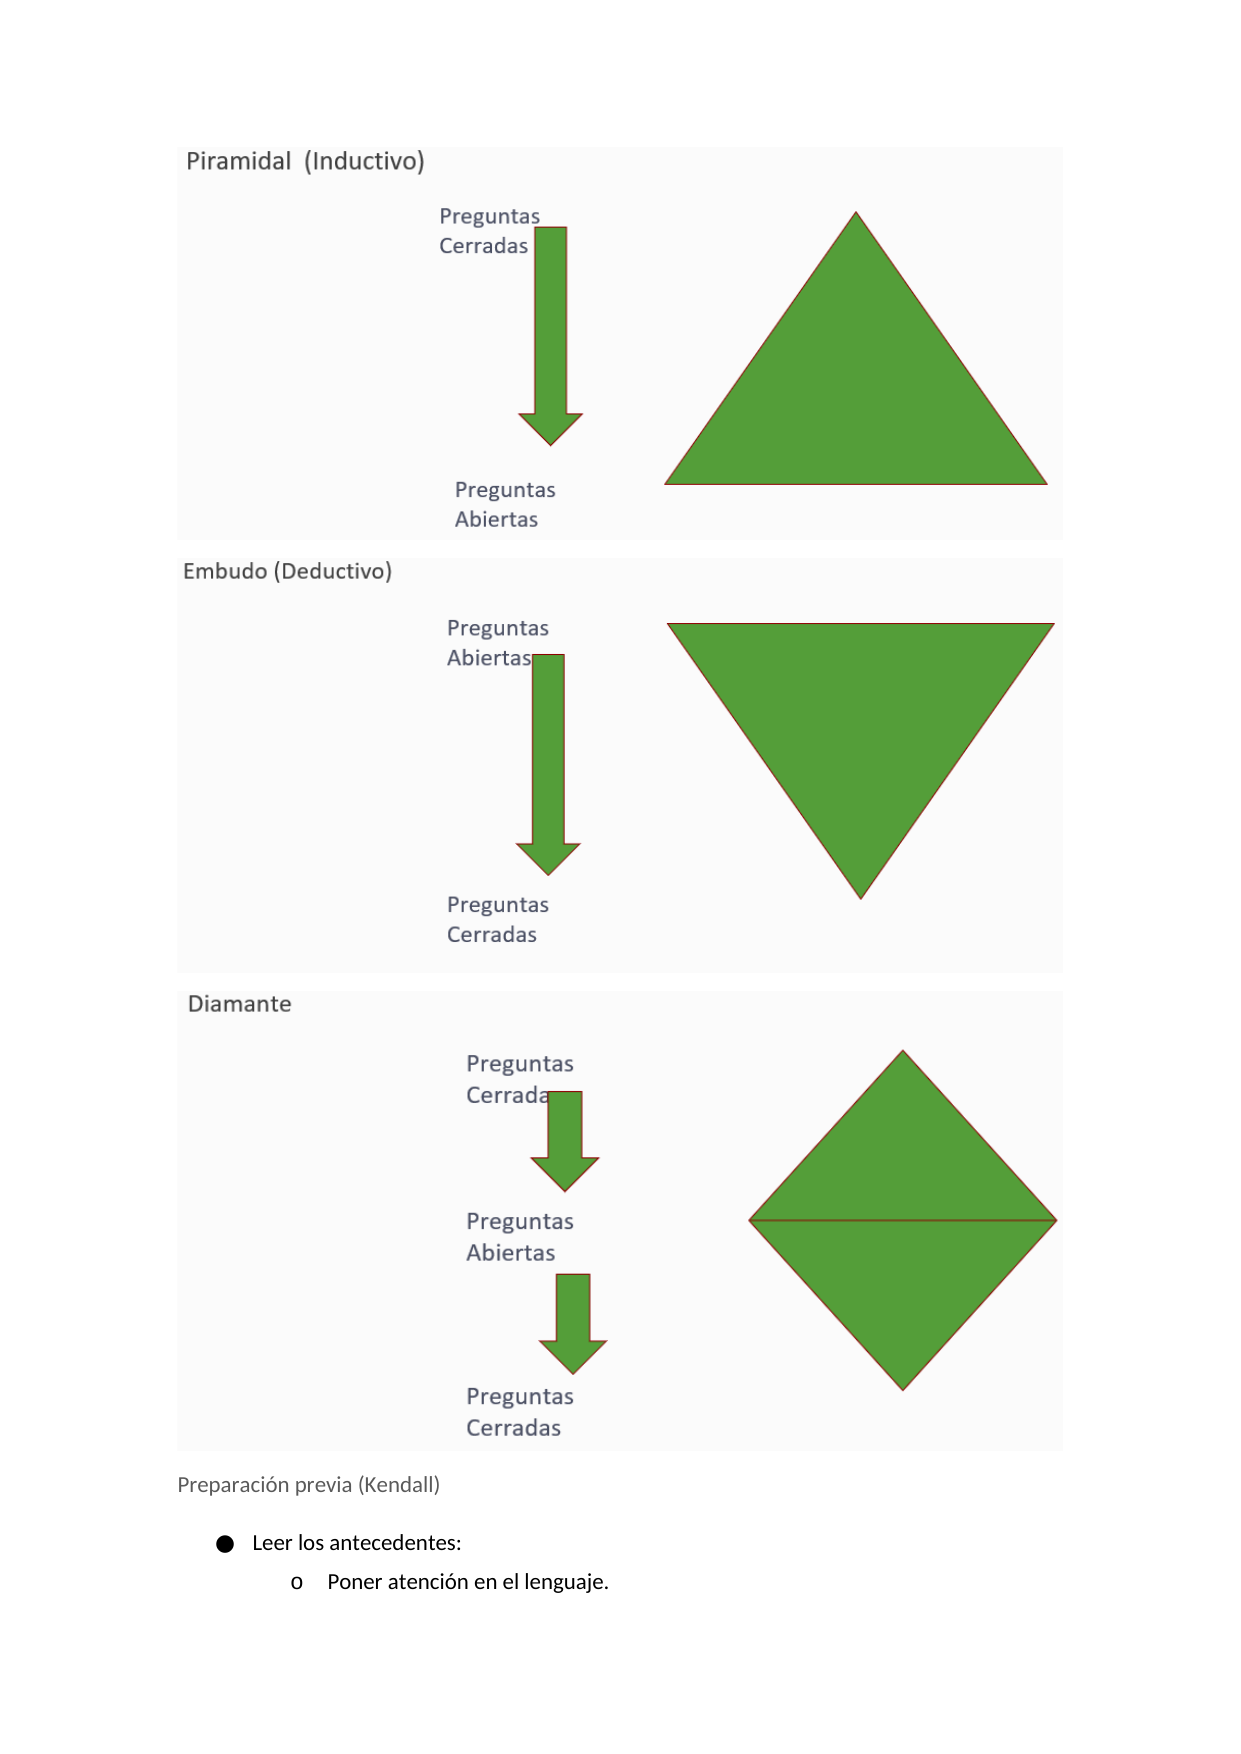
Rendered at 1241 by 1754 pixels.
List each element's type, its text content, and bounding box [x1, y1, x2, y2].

list Poner atención en el lenguaje. [290, 1567, 1063, 1597]
picture [177, 991, 1063, 1451]
picture [177, 558, 1063, 973]
picture [177, 147, 1063, 540]
subtitle Preparación previa (Kendall) [177, 1470, 1063, 1498]
list Leer los antecedentes: [215, 1517, 1063, 1564]
